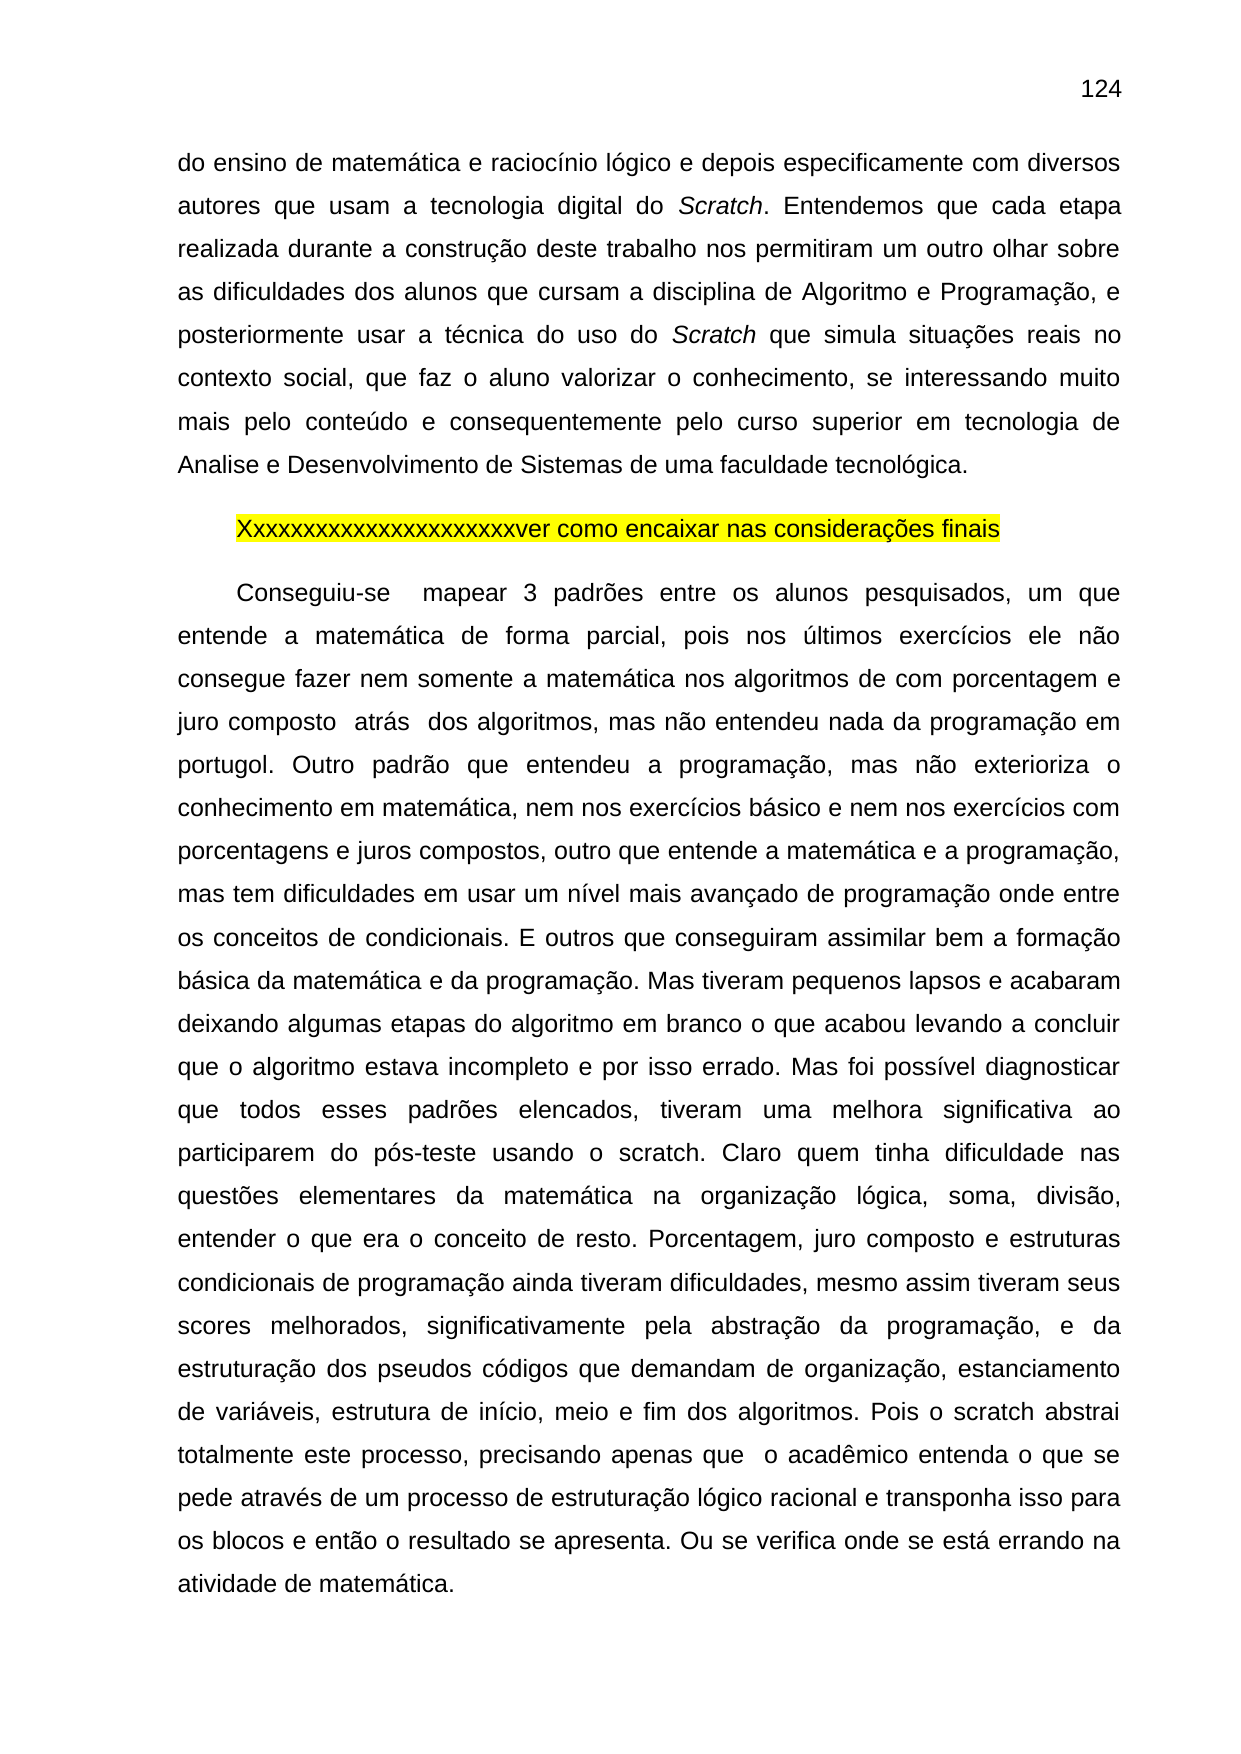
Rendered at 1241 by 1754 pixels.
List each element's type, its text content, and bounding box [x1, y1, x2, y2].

text Conseguiu-se mapear 3 padrões entre os alunos pesquisados, um que entende a matemática de forma parcial, pois nos últimos exercícios ele não consegue fazer nem somente a matemática nos algoritmos de com porcentagem e juro composto atrás dos algoritmos, mas não entendeu nada da programação em portugol. Outro padrão que entendeu a programação, mas não exterioriza o conhecimento em matemática, nem nos exercícios básico e nem nos exercícios com porcentagens e juros compostos, outro que entende a matemática e a programação, mas tem dificuldades em usar um nível mais avançado de programação onde entre os conceitos de condicionais. E outros que conseguiram assimilar bem a formação básica da matemática e da programação. Mas tiveram pequenos lapsos e acabaram deixando algumas etapas do algoritmo em branco o que acabou levando a concluir que o algoritmo estava incompleto e por isso errado. Mas foi possível diagnosticar que todos esses padrões elencados, tiveram uma melhora significativa ao participarem do pós-teste usando o scratch. Claro quem tinha dificuldade nas questões elementares da matemática na organização lógica, soma, divisão, entender o que era o conceito de resto. Porcentagem, juro composto e estruturas condicionais de programação ainda tiveram dificuldades, mesmo assim tiveram seus scores melhorados, significativamente pela abstração da programação, e da estruturação dos pseudos códigos que demandam de organização, estanciamento de variáveis, estrutura de início, meio e fim dos algoritmos. Pois o scratch abstrai totalmente este processo, precisando apenas que o acadêmico entenda o que se pede através de um processo de estruturação lógico racional e transponha isso para os blocos e então o resultado se apresenta. Ou se verifica onde se está errando na atividade de matemática. [177, 577, 1122, 1598]
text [177, 148, 1122, 478]
text Xxxxxxxxxxxxxxxxxxxxxxver como encaixar nas considerações finais [177, 513, 1122, 542]
